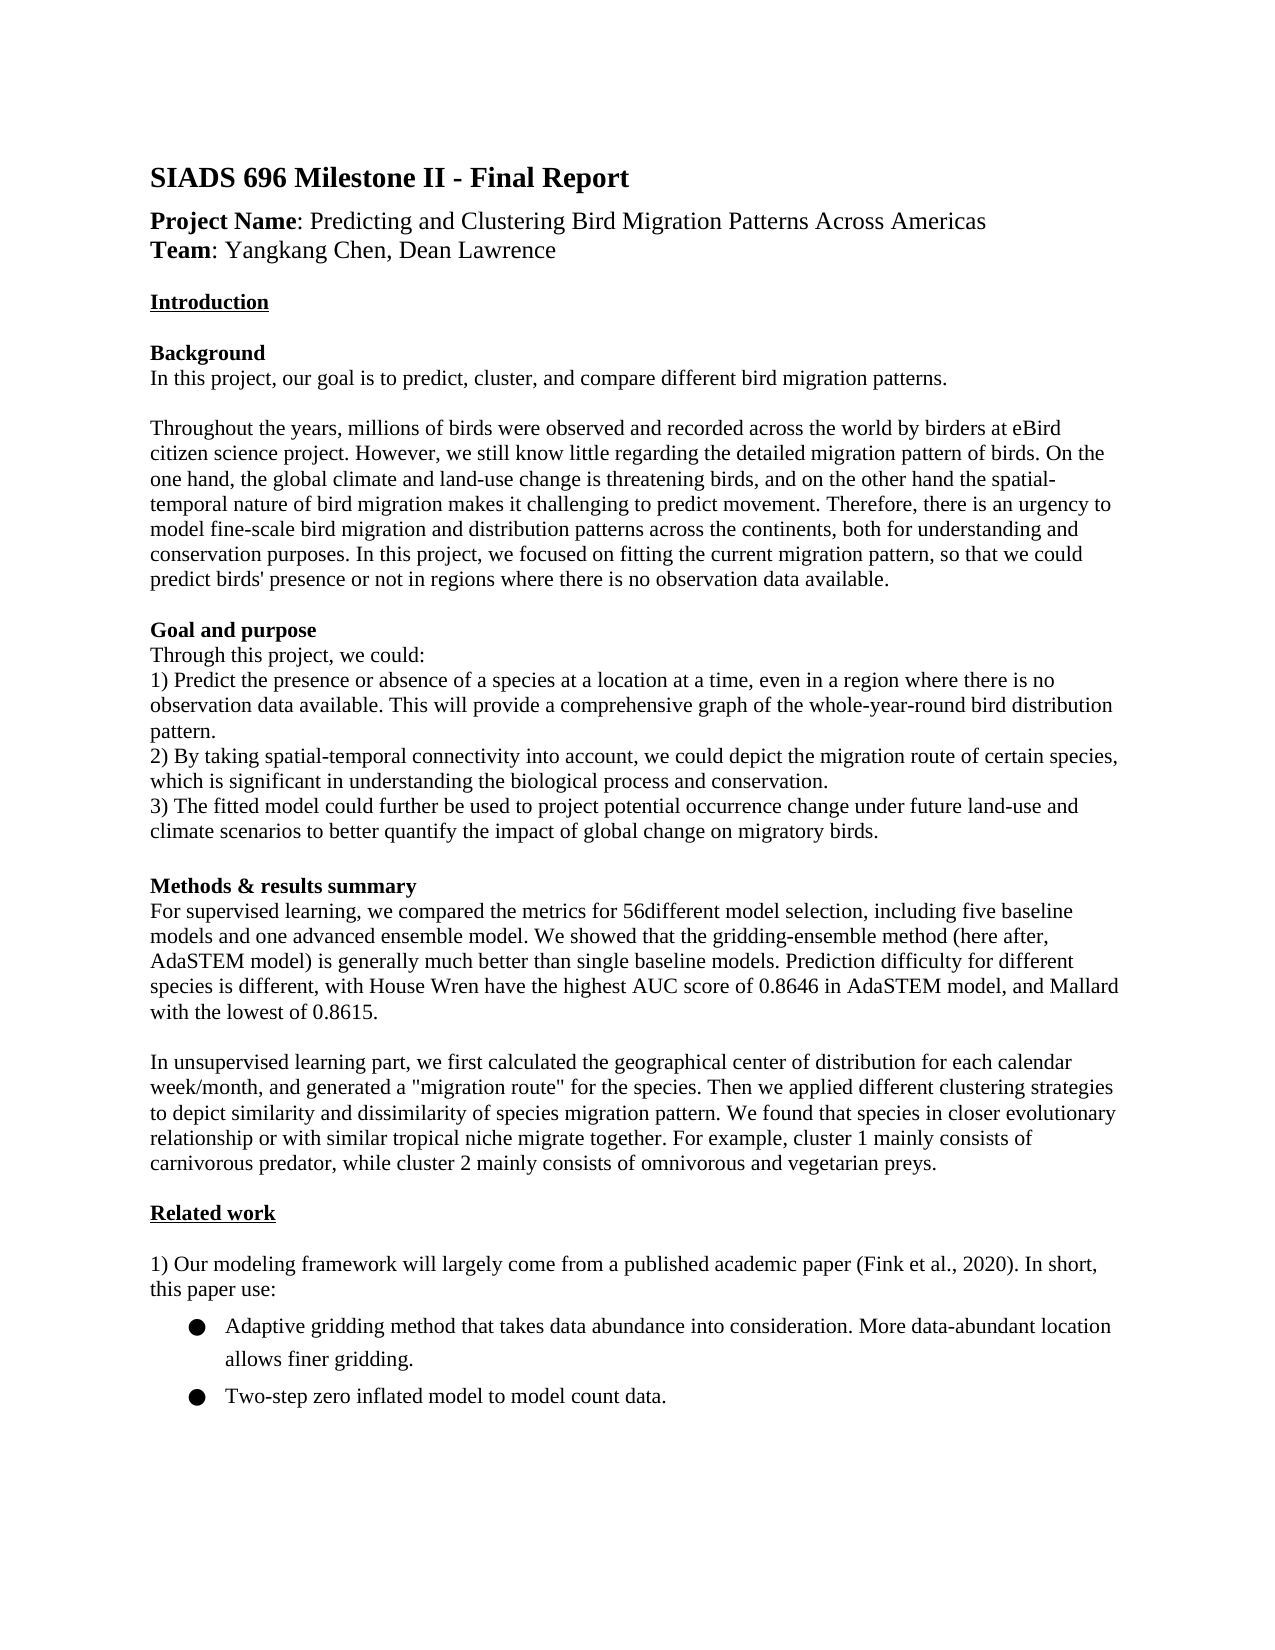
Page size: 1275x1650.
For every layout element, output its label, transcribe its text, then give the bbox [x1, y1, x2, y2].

text 1) Predict the presence or absence of a species at a location at a time, even in a region where there is no observation data available. This will provide a comprehensive graph of the whole-year-round bird distribution pattern. [150, 667, 1125, 743]
text 3) The fitted model could further be used to project potential occurrence change under future land-use and climate scenarios to better quantify the impact of global change on migratory birds. [150, 793, 1125, 844]
text 2) By taking spatial-temporal connectivity into account, we could depict the migration route of certain species, which is significant in understanding the biological process and conservation. [150, 743, 1125, 793]
list Adaptive gridding method that takes data abundance into consideration. More data-abundant location allows finer gridding. [187, 1301, 1125, 1371]
text Team: Yangkang Chen, Dean Lawrence [150, 235, 1125, 264]
text 1) Our modeling framework will largely come from a published academic paper (Fink et al., 2020). In short, this paper use: [150, 1251, 1125, 1301]
text Background [150, 339, 1125, 365]
text For supervised learning, we compared the metrics for 56different model selection, including five baseline models and one advanced ensemble model. We showed that the gridding-ensemble method (here after, AdaSTEM model) is generally much better than single baseline models. Prediction difficulty for different species is different, with House Wren have the highest AUC score of 0.8646 in AdaSTEM model, and Mallard with the lowest of 0.8615. [150, 898, 1125, 1024]
text Introduction [150, 289, 1125, 314]
text Throughout the years, millions of birds were observed and recorded across the world by birders at eBird citizen science project. However, we still know little regarding the detailed migration pattern of birds. On the one hand, the global climate and land-use change is threatening birds, and on the other hand the spatial-temporal nature of bird migration makes it challenging to predict movement. Therefore, there is an urgency to model fine-scale bird migration and distribution patterns across the continents, both for understanding and conservation purposes. In this project, we focused on fitting the current migration pattern, so that we could predict birds' presence or not in regions where there is no observation data available. [150, 415, 1125, 592]
text Goal and purpose [150, 617, 1125, 642]
list Two-step zero inflated model to model count data. [187, 1371, 1125, 1416]
text Methods & results summary [150, 873, 1125, 898]
text In this project, our goal is to predict, cluster, and compare different bird migration patterns. [150, 365, 1125, 390]
text Through this project, we could: [150, 642, 1125, 667]
text SIADS 696 Milestone II - Final Report [150, 160, 1125, 194]
text Related work [150, 1200, 1125, 1226]
text In unsupervised learning part, we first calculated the geographical center of distribution for each calendar week/month, and generated a "migration route" for the species. Then we applied different clustering strategies to depict similarity and dissimilarity of species migration pattern. We found that species in closer evolutionary relationship or with similar tropical niche migrate together. For example, cluster 1 mainly consists of carnivorous predator, while cluster 2 mainly consists of omnivorous and vegetarian preys. [150, 1049, 1125, 1175]
text Project Name: Predicting and Clustering Bird Migration Patterns Across Americas [150, 206, 1125, 235]
